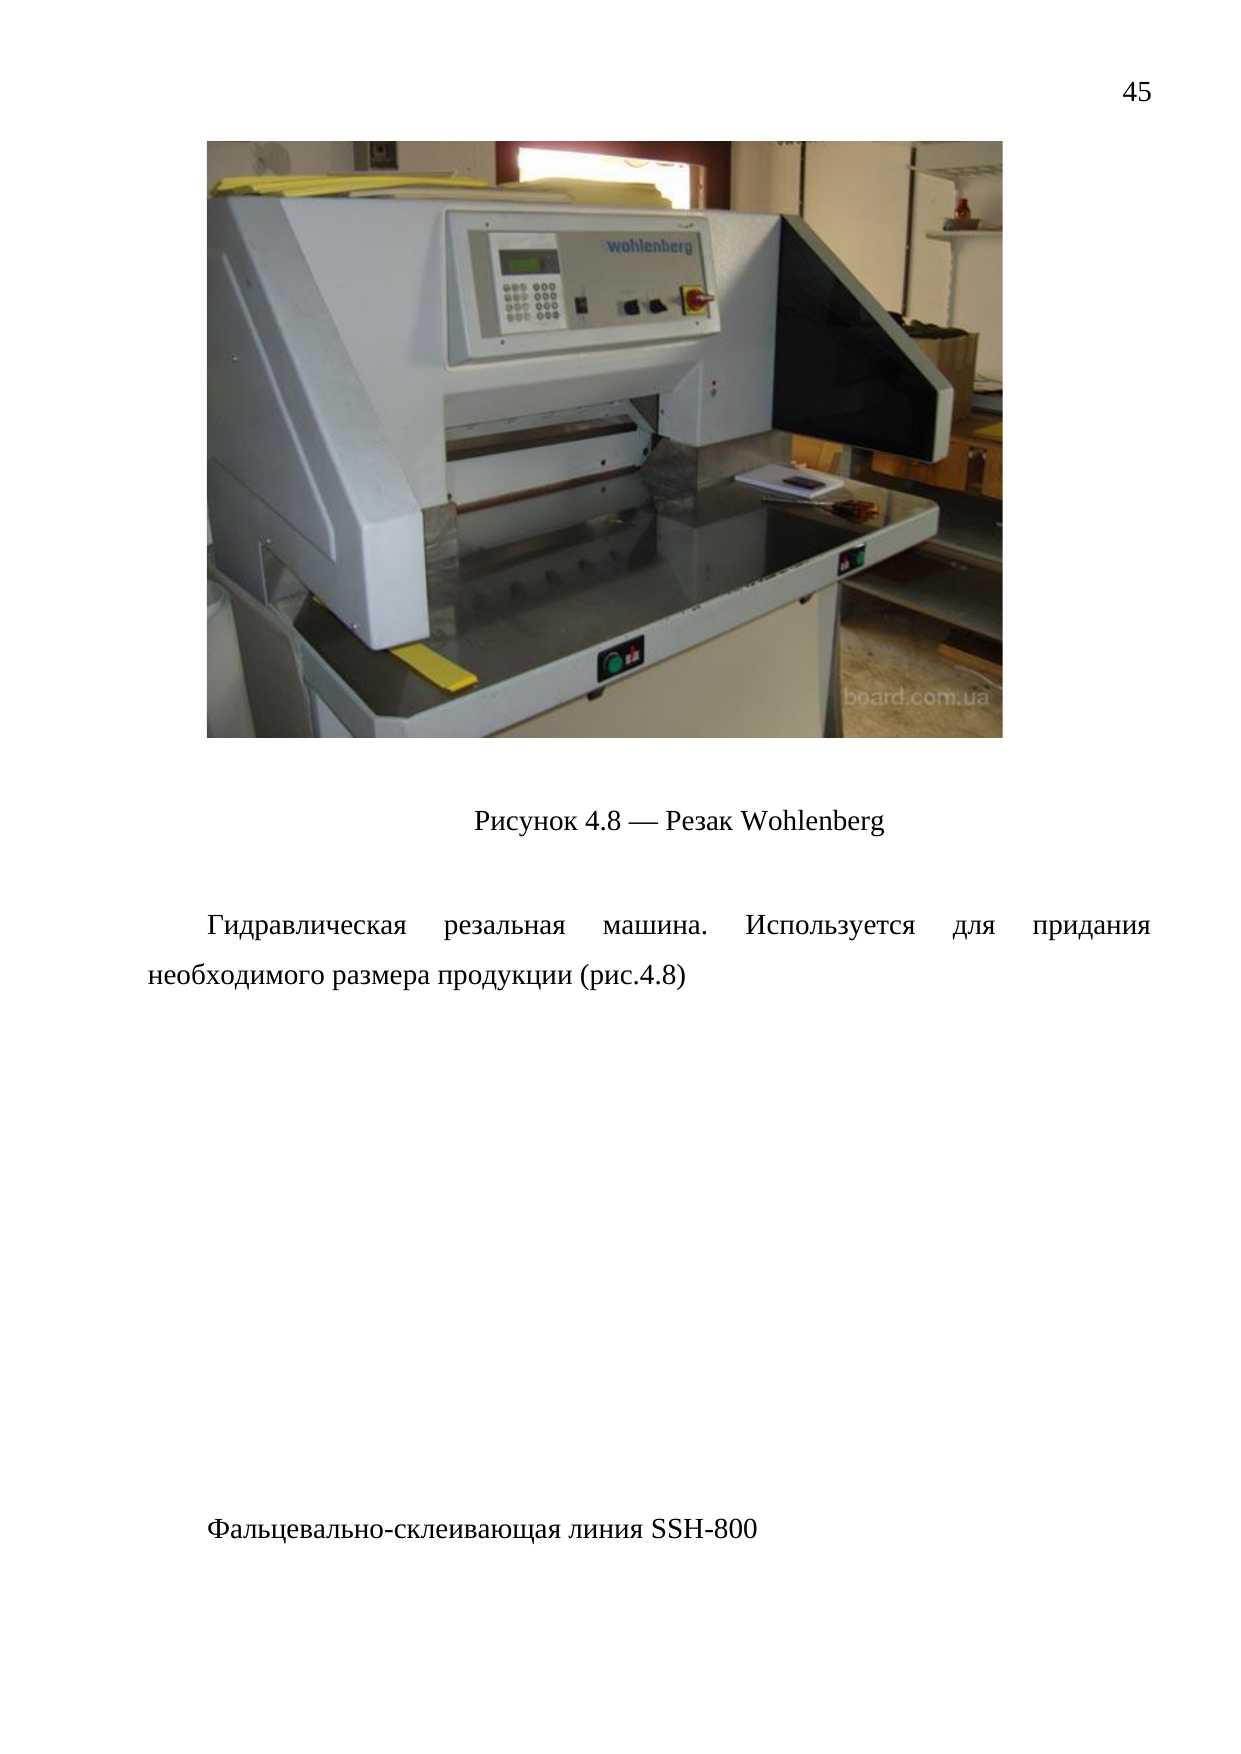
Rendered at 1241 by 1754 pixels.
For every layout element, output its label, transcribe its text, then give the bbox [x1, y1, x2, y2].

text Рисунок 4.8 — Резак Wohlenberg [148, 803, 1152, 837]
text Фальцевально-склеивающая линия SSH-800 [148, 1511, 1152, 1544]
picture [206, 141, 1003, 738]
text Гидравлическая резальная машина. Используется для придания необходимого размера продукции (рис.4.8) [148, 907, 1152, 991]
